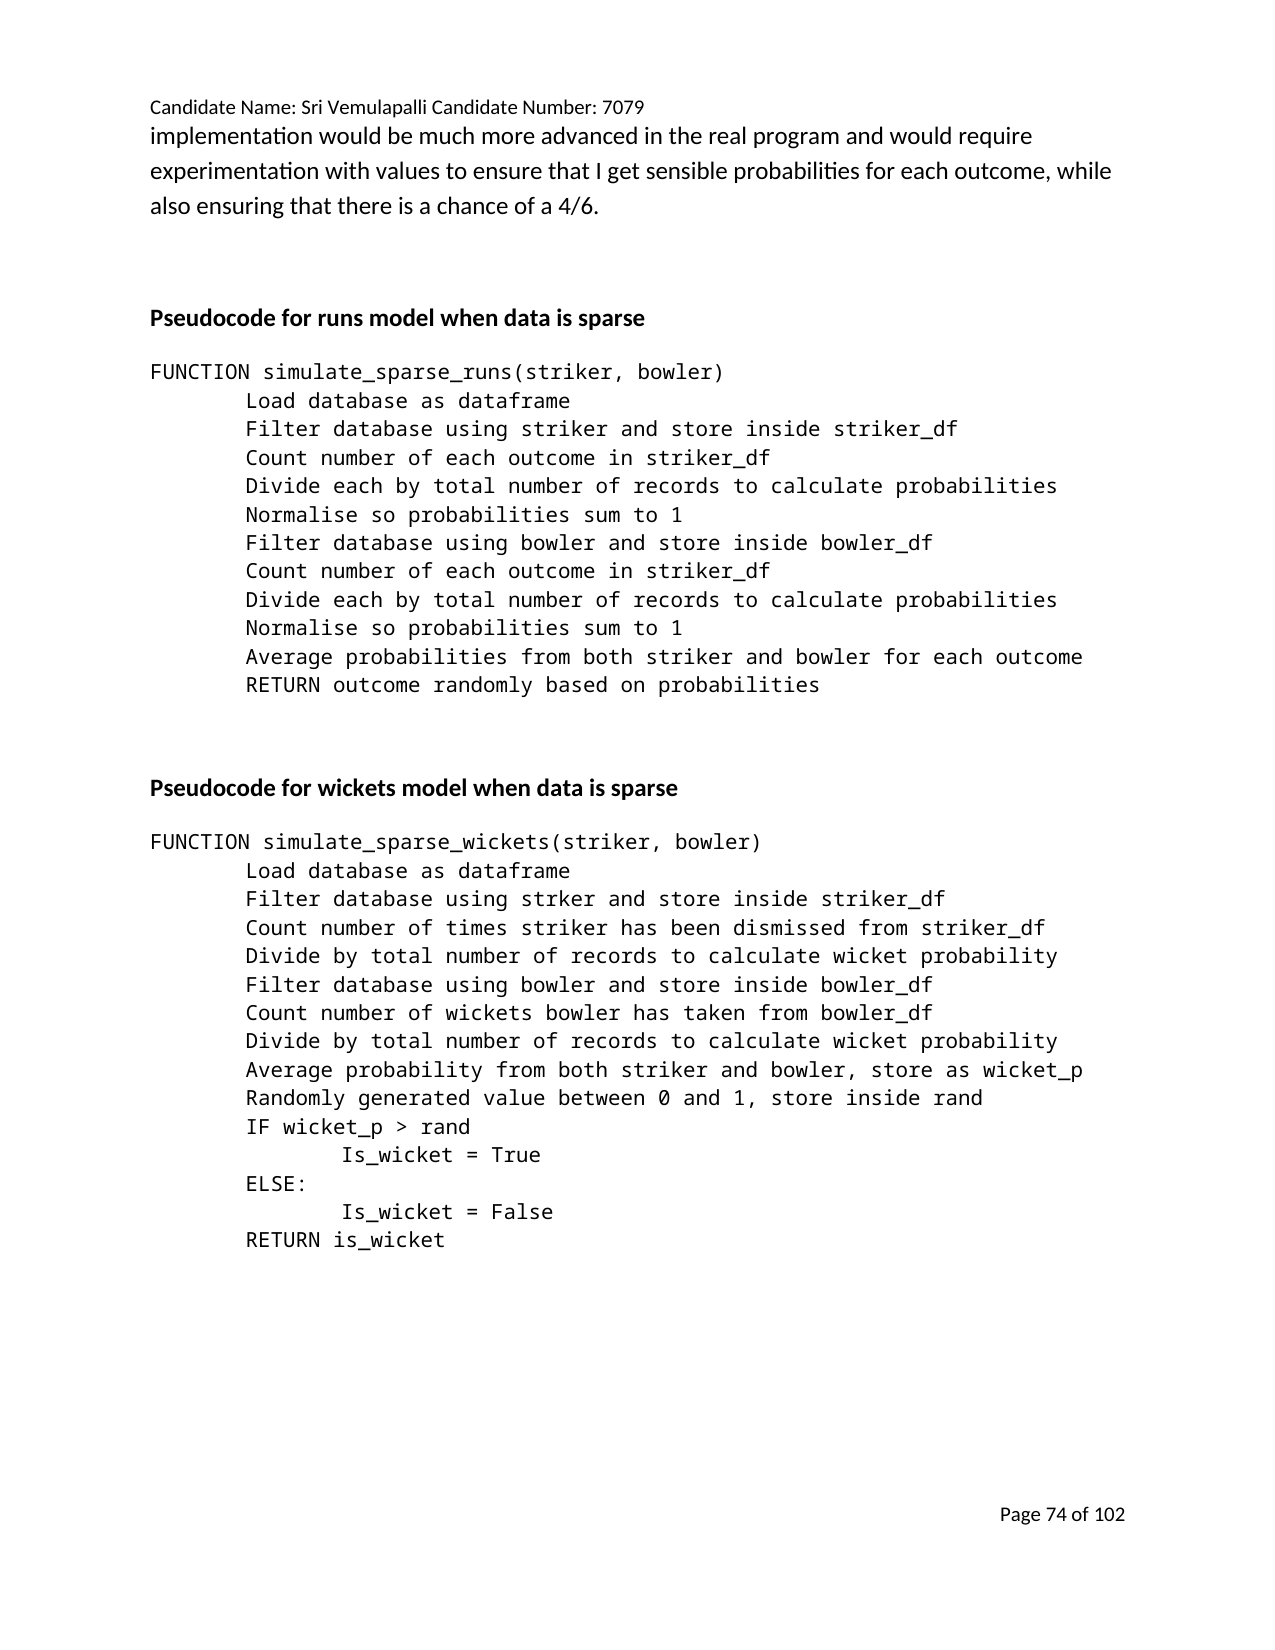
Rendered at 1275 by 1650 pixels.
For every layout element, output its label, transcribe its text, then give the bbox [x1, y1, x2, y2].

text Normalise so probabilities sum to 1 [150, 613, 1125, 642]
text Filter database using strker and store inside striker_df [150, 884, 1125, 913]
text Count number of wickets bowler has taken from bowler_df [150, 998, 1125, 1027]
text Average probabilities from both striker and bowler for each outcome [150, 642, 1125, 670]
text Load database as dataframe [150, 386, 1125, 414]
text Count number of times striker has been dismissed from striker_df [150, 913, 1125, 941]
text Is_wicket = False [150, 1197, 1125, 1226]
text RETURN outcome randomly based on probabilities [150, 670, 1125, 699]
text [150, 120, 1125, 221]
text Filter database using striker and store inside striker_df [150, 414, 1125, 443]
text Divide each by total number of records to calculate probabilities [150, 471, 1125, 500]
text Pseudocode for runs model when data is sparse [150, 302, 1125, 332]
text Filter database using bowler and store inside bowler_df [150, 970, 1125, 998]
text Divide by total number of records to calculate wicket probability [150, 1027, 1125, 1055]
text Divide by total number of records to calculate wicket probability [150, 941, 1125, 970]
text Average probability from both striker and bowler, store as wicket_p [150, 1055, 1125, 1083]
text Randomly generated value between 0 and 1, store inside rand [150, 1083, 1125, 1112]
text Pseudocode for wickets model when data is sparse [150, 772, 1125, 802]
text FUNCTION simulate_sparse_wickets(striker, bowler) [150, 827, 1125, 856]
text Filter database using bowler and store inside bowler_df [150, 528, 1125, 557]
text IF wicket_p > rand [150, 1112, 1125, 1140]
text Count number of each outcome in striker_df [150, 443, 1125, 471]
text Divide each by total number of records to calculate probabilities [150, 585, 1125, 613]
text Normalise so probabilities sum to 1 [150, 500, 1125, 528]
text ELSE: [150, 1169, 1125, 1197]
text Count number of each outcome in striker_df [150, 557, 1125, 585]
text FUNCTION simulate_sparse_runs(striker, bowler) [150, 357, 1125, 386]
text Is_wicket = True [150, 1140, 1125, 1169]
text RETURN is_wicket [150, 1226, 1125, 1254]
text Load database as dataframe [150, 856, 1125, 884]
